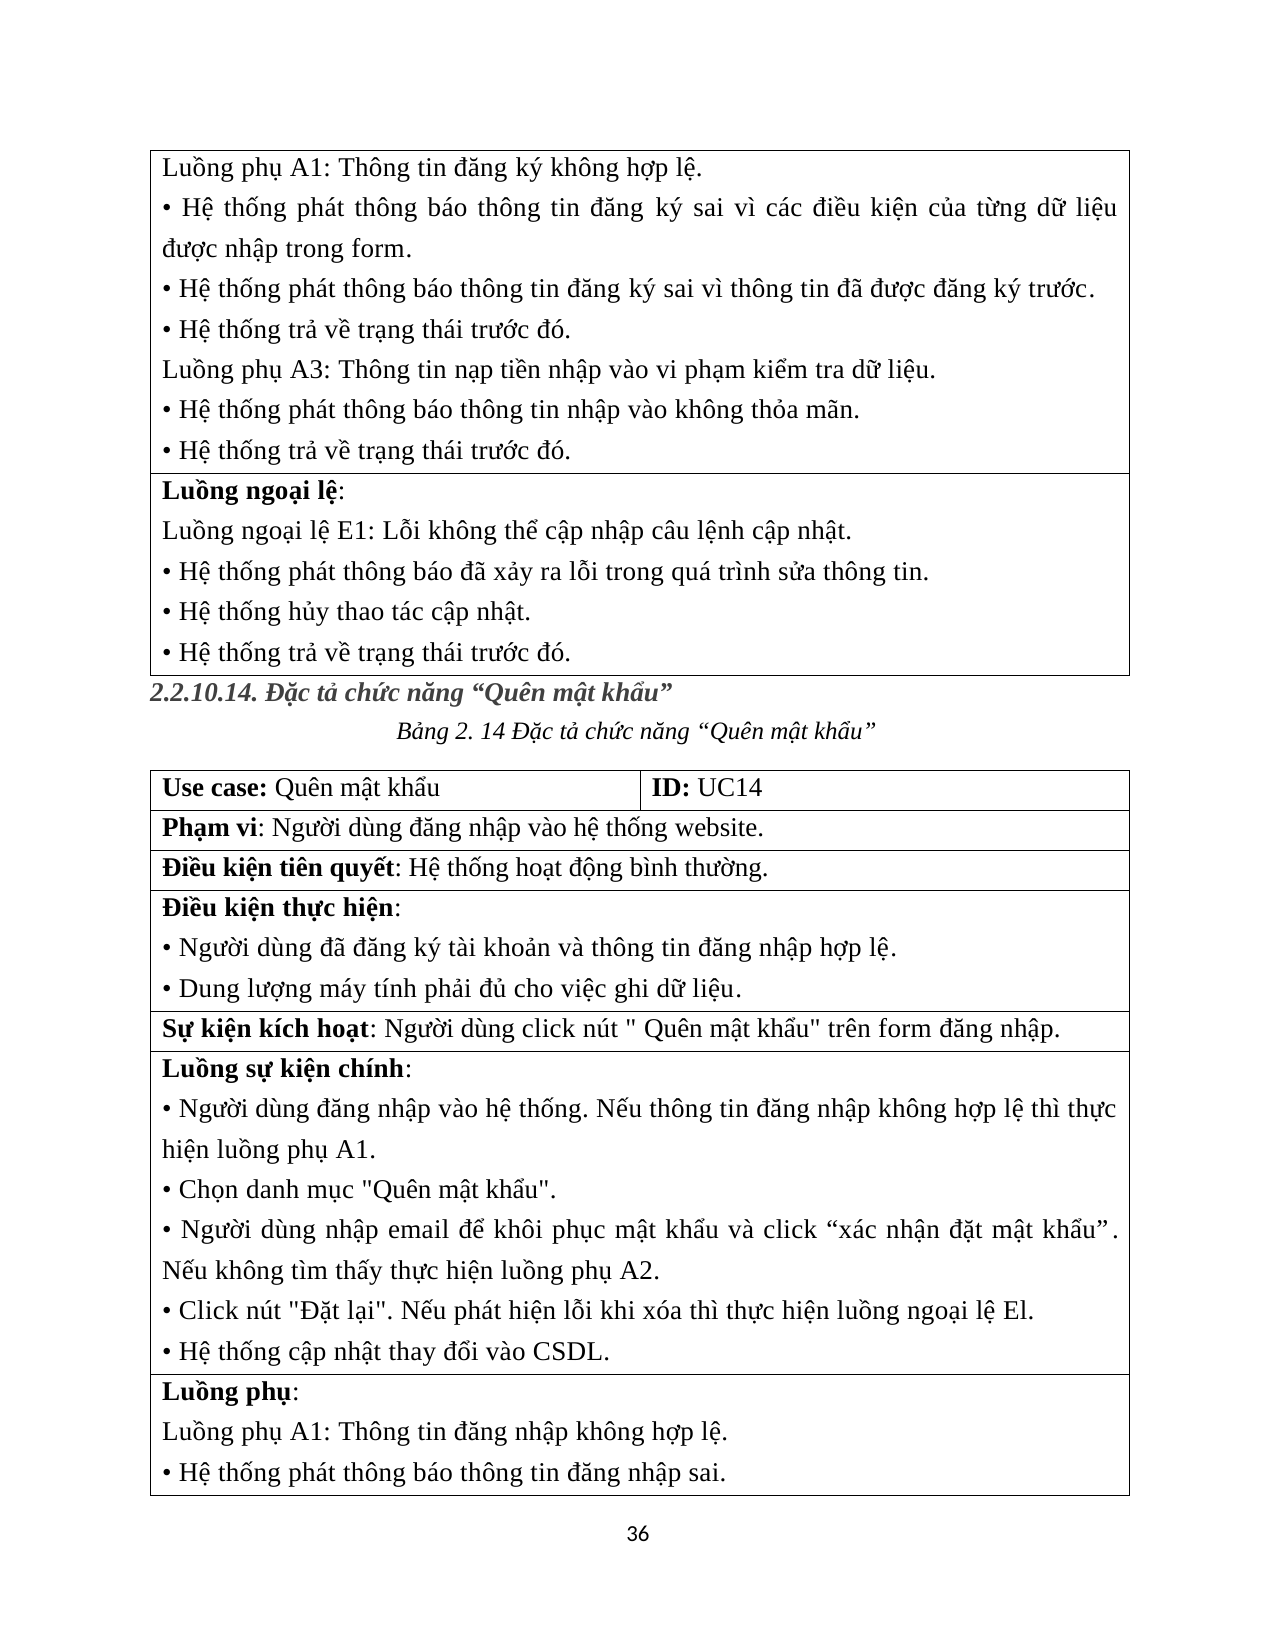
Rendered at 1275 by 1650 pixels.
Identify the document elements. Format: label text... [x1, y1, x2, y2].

table_cell Phạm vi: Người dùng đăng nhập vào hệ thống website. [151, 811, 1129, 850]
table_cell Luồng ngoại lệ: Luồng ngoại lệ E1: Lỗi không thể cập nhập câu lệnh cập nhật. • Hệ thống phát thông báo đã xảy ra lỗi trong quá trình sửa thông tin. • Hệ thống hủy thao tác cập nhật. • Hệ thống trả về trạng thái trước đó. [151, 474, 1129, 674]
table_cell Luồng sự kiện chính: • Người dùng đăng nhập vào hệ thống. Nếu thông tin đăng nhập không hợp lệ thì thực hiện luồng phụ A1. • Chọn danh mục "Quên mật khẩu". • Người dùng nhập email để khôi phục mật khẩu và click “xác nhận đặt mật khẩu”. Nếu không tìm thấy thực hiện luồng phụ A2. • Click nút "Đặt lại". Nếu phát hiện lỗi khi xóa thì thực hiện luồng ngoại lệ El. • Hệ thống cập nhật thay đổi vào CSDL. [151, 1052, 1129, 1374]
subtitle 2.2.10.14. Đặc tả chức năng “Quên mật khẩu” [150, 676, 1125, 707]
table_header ID: UC14 [641, 771, 1129, 810]
text Bảng 2. 14 Đặc tả chức năng “Quên mật khẩu” [150, 716, 1125, 745]
table_cell Điều kiện thực hiện: • Người dùng đã đăng ký tài khoản và thông tin đăng nhập hợp lệ. • Dung lượng máy tính phải đủ cho việc ghi dữ liệu. [151, 891, 1129, 1011]
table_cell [151, 1375, 1129, 1494]
table_header Use case: Quên mật khẩu [151, 771, 640, 810]
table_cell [151, 151, 1129, 473]
table_cell Điều kiện tiên quyết: Hệ thống hoạt động bình thường. [151, 851, 1129, 890]
table_cell Sự kiện kích hoạt: Người dùng click nút " Quên mật khẩu" trên form đăng nhập. [151, 1012, 1129, 1051]
